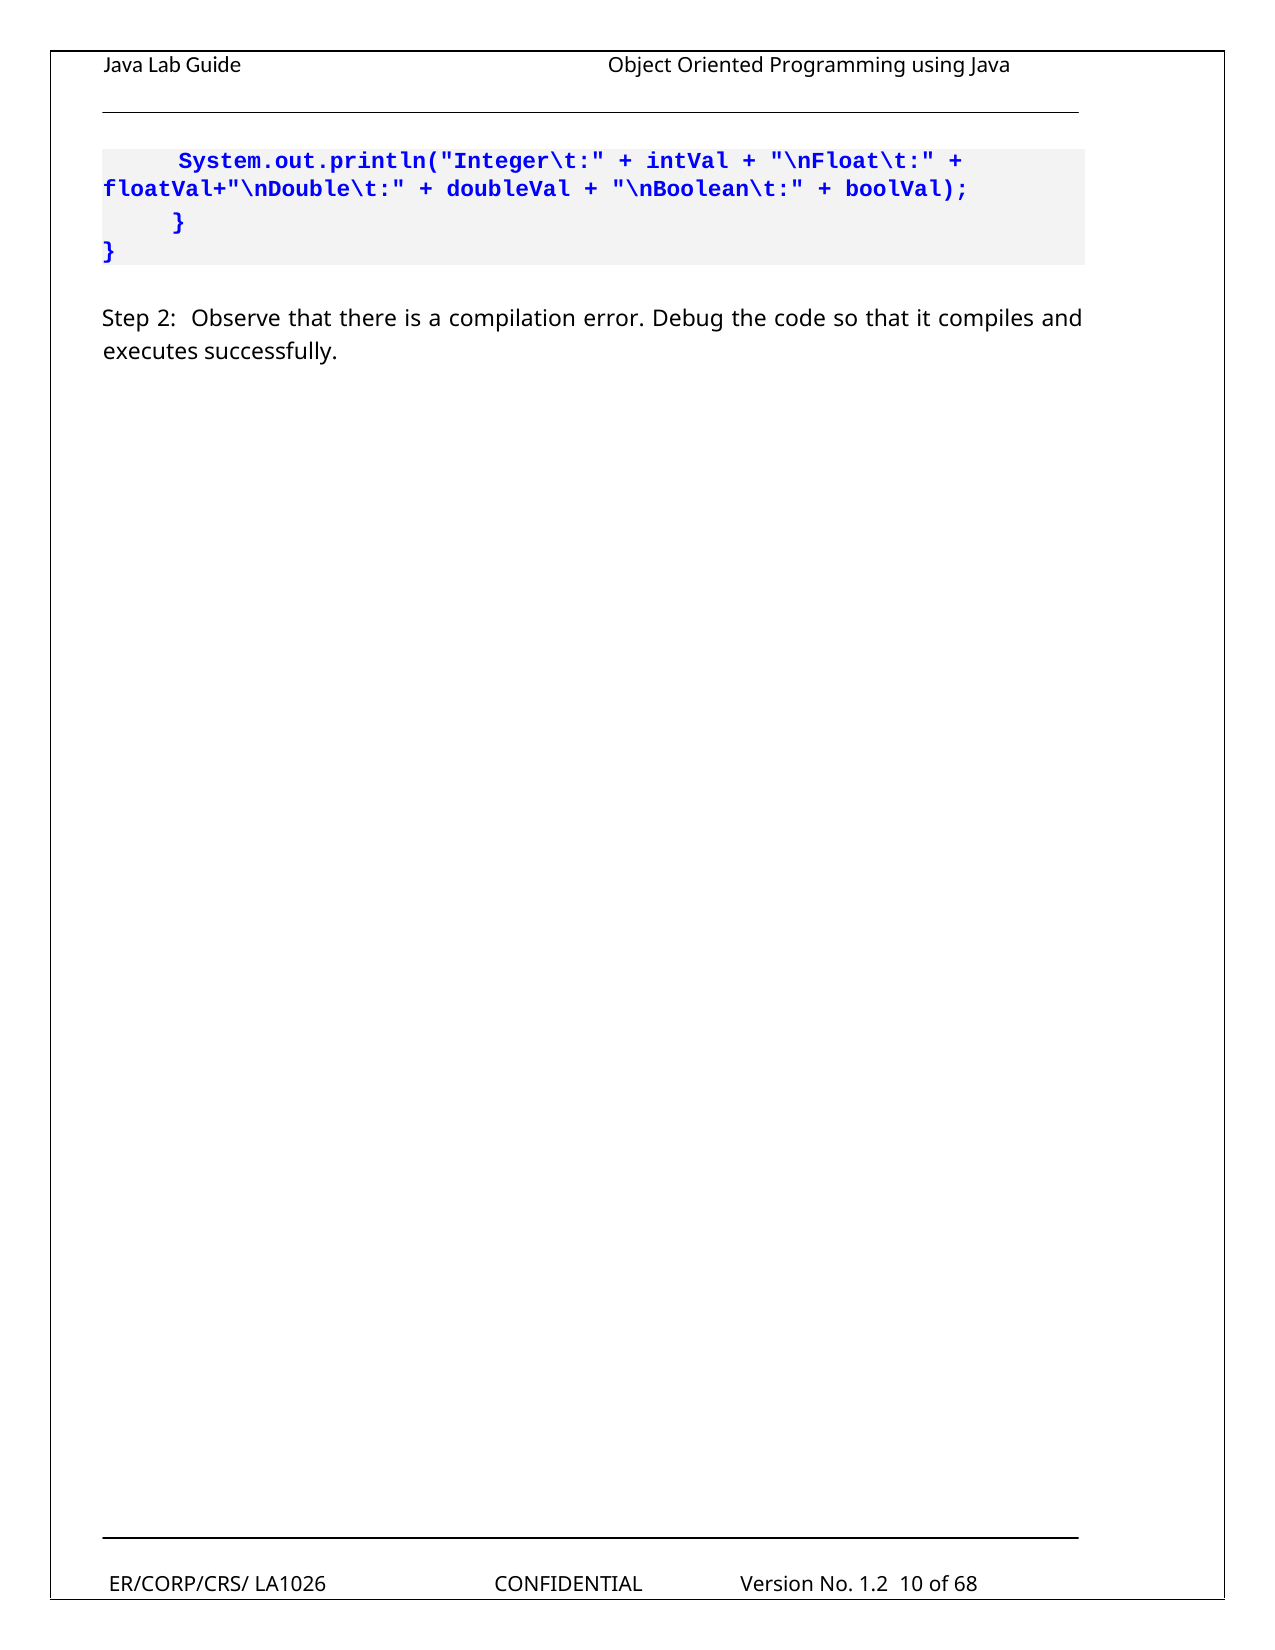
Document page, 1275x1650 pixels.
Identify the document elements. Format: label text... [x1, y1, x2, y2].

text } [102, 239, 1085, 265]
text System.out.println("Integer\t:" + intVal + "\nFloat\t:" + floatVal+"\nDouble\t:" + doubleVal + "\nBoolean\t:" + boolVal); [102, 149, 1085, 203]
text Step 2: Observe that there is a compilation error. Debug the code so that it compiles and executes successfully. [102, 302, 1085, 366]
text } [102, 210, 1085, 236]
